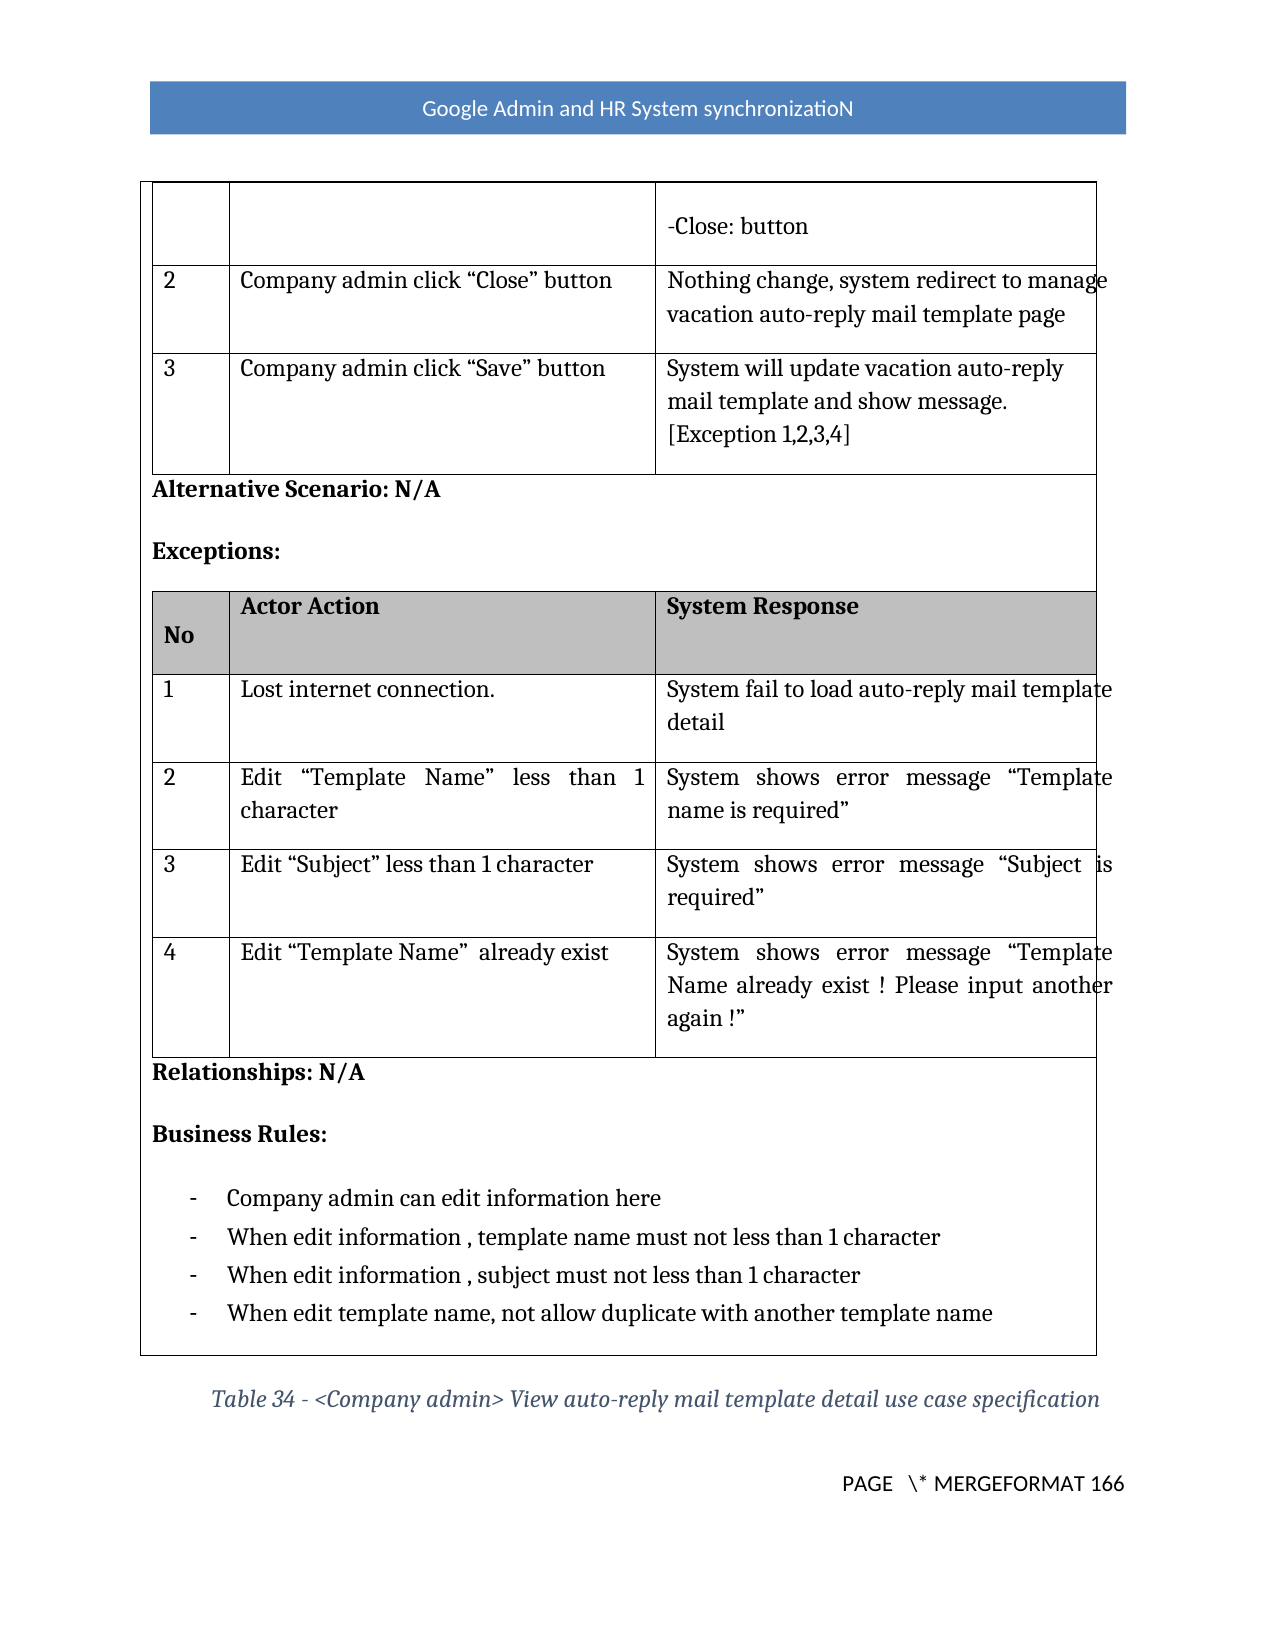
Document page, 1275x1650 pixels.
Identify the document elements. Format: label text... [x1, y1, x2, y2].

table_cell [141, 182, 1096, 1355]
text Table 34 - <Company admin> View auto-reply mail template detail use case specification [187, 1385, 1125, 1414]
